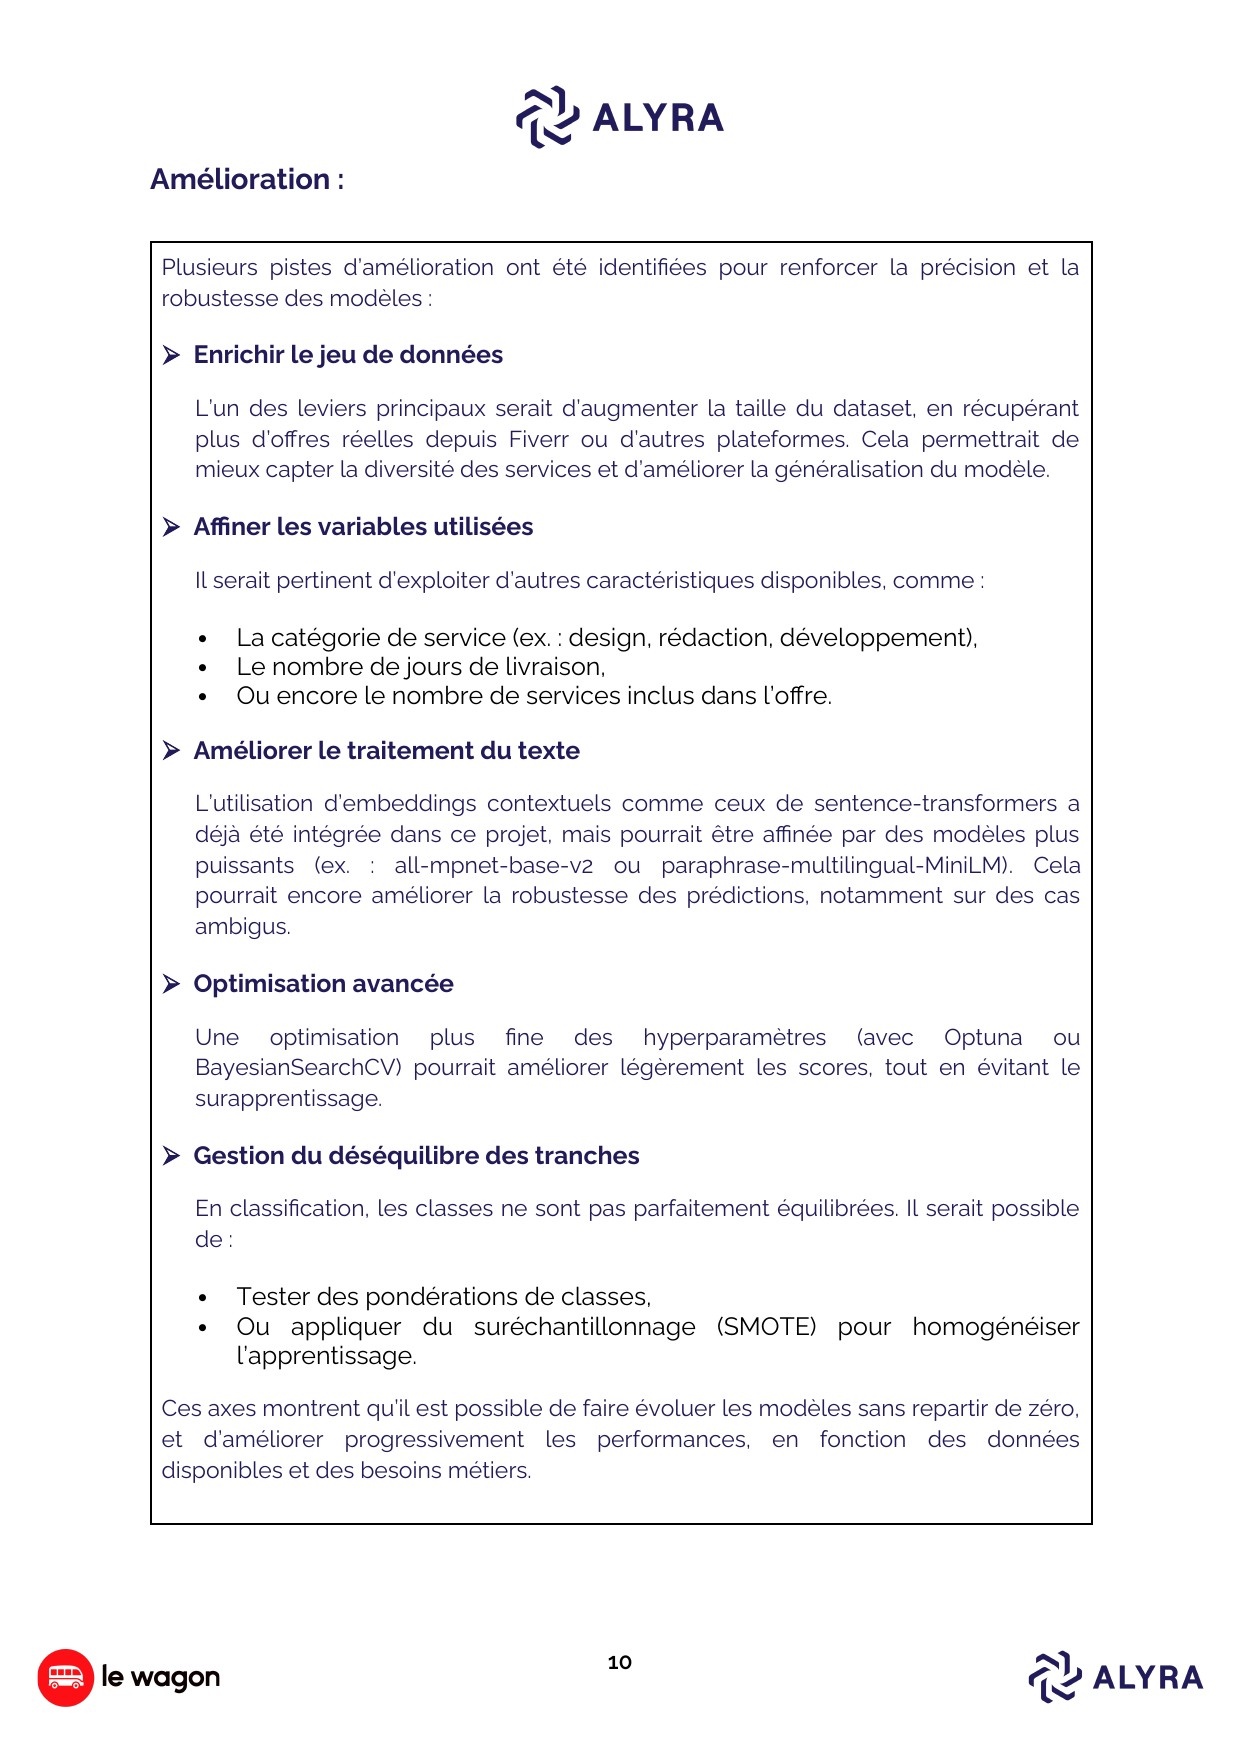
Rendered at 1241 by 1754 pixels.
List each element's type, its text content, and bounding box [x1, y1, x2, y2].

table_header Plusieurs pistes d’amélioration ont été identifiées pour renforcer la précision et la robustesse des modèles : Enrichir le jeu de données L’un des leviers principaux serait d’augmenter la taille du dataset, en récupérant plus d’offres réelles depuis Fiverr ou d’autres plateformes. Cela permettrait de mieux capter la diversité des services et d’améliorer la généralisation du modèle. Affiner les variables utilisées Il serait pertinent d’exploiter d’autres caractéristiques disponibles, comme : La catégorie de service (ex. : design, rédaction, développement), Le nombre de jours de livraison, Ou encore le nombre de services inclus dans l’offre. Améliorer le traitement du texte L’utilisation d’embeddings contextuels comme ceux de sentence-transformers a déjà été intégrée dans ce projet, mais pourrait être affinée par des modèles plus puissants (ex. : all-mpnet-base-v2 ou paraphrase-multilingual-MiniLM). Cela pourrait encore améliorer la robustesse des prédictions, notamment sur des cas ambigus. Optimisation avancée Une optimisation plus fine des hyperparamètres (avec Optuna ou BayesianSearchCV) pourrait améliorer légèrement les scores, tout en évitant le surapprentissage. Gestion du déséquilibre des tranches En classification, les classes ne sont pas parfaitement équilibrées. Il serait possible de : Tester des pondérations de classes, Ou appliquer du suréchantillonnage (SMOTE) pour homogénéiser l’apprentissage. Ces axes montrent qu’il est possible de faire évoluer les modèles sans repartir de zéro, et d’améliorer progressivement les performances, en fonction des données disponibles et des besoins métiers. [152, 243, 1091, 1523]
picture [507, 75, 733, 159]
picture [37, 1649, 220, 1707]
picture [1021, 1642, 1210, 1712]
text Amélioration : [150, 162, 1090, 197]
